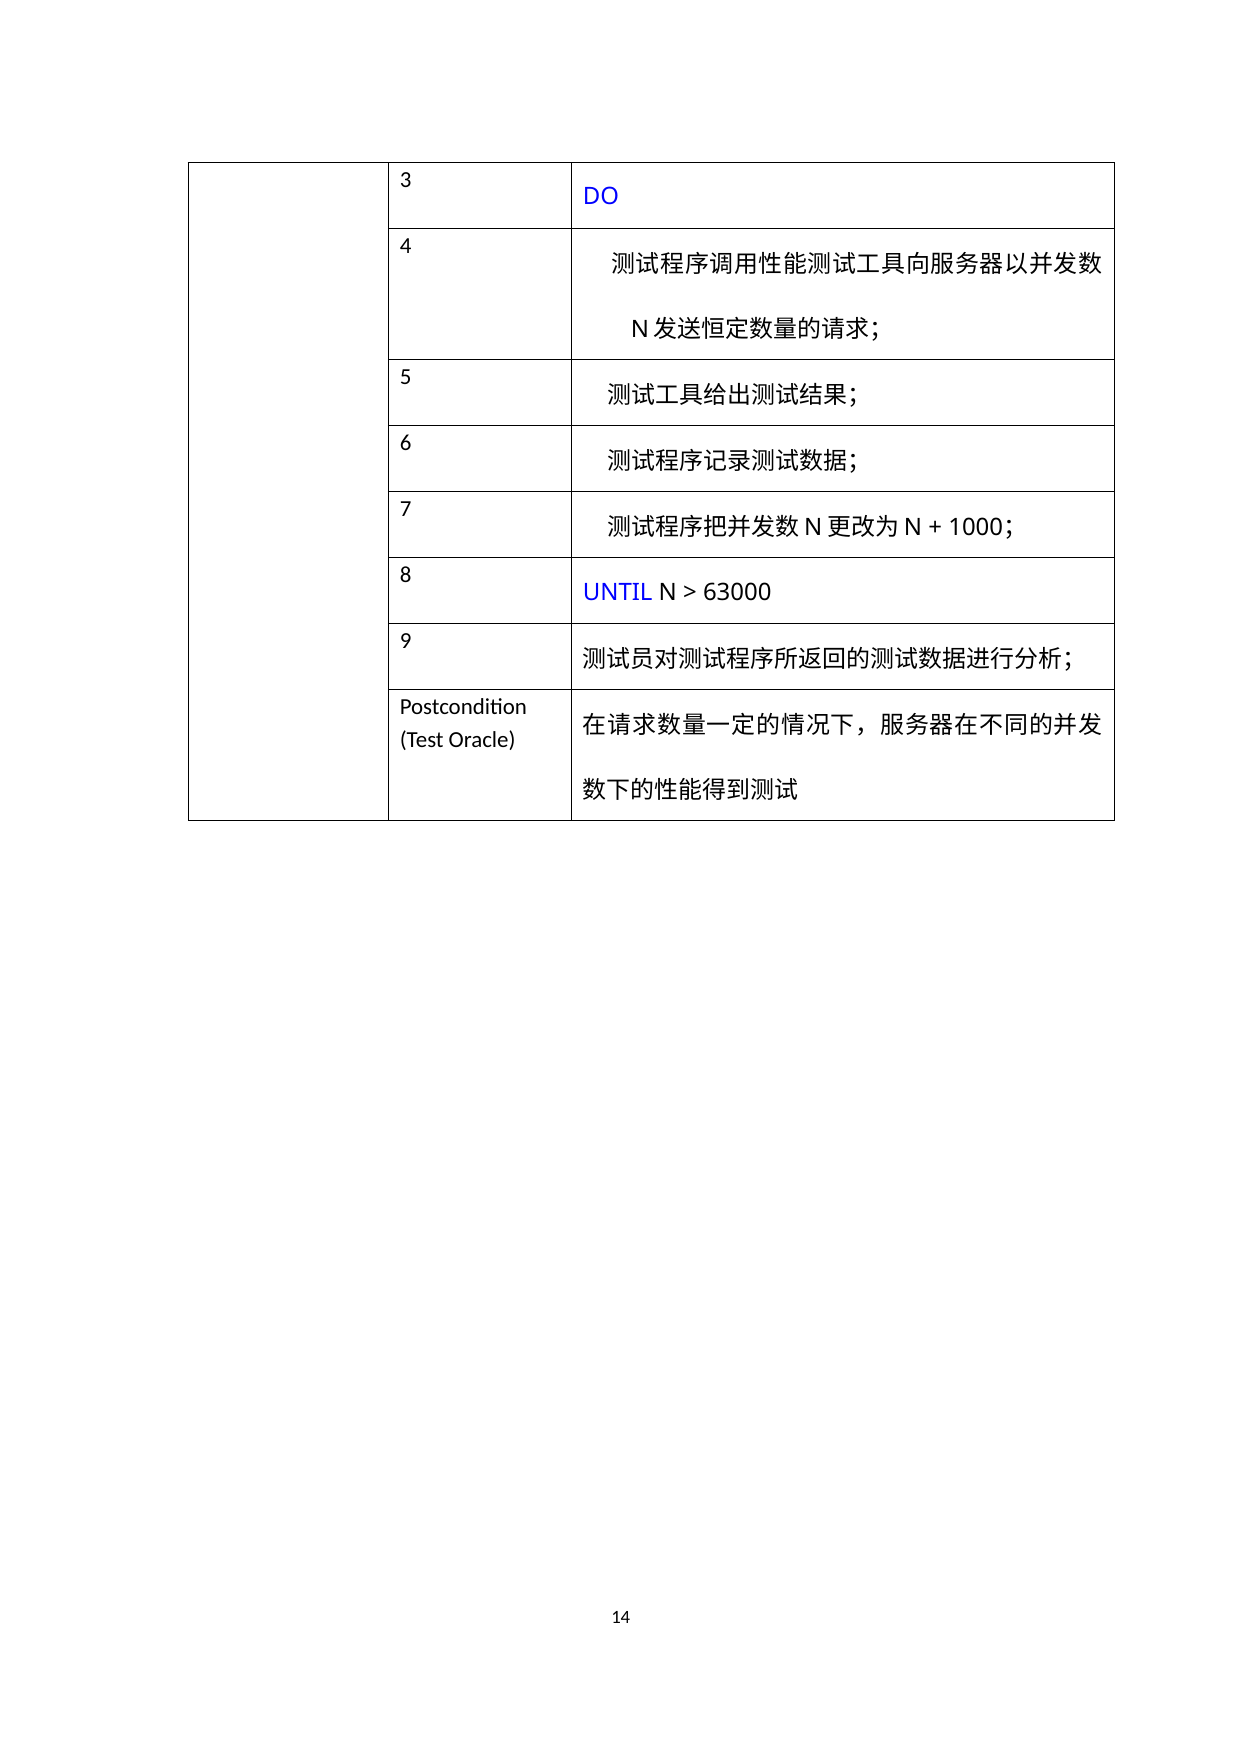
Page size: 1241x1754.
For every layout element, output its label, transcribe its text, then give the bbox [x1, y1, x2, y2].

table_cell 4 [389, 229, 571, 359]
table_cell 测试程序把并发数N更改为N + 1000； [572, 492, 1114, 557]
table_cell 测试员对测试程序所返回的测试数据进行分析； [572, 624, 1114, 689]
table_cell 7 [389, 492, 571, 557]
table_cell 9 [389, 624, 571, 689]
table_cell Postcondition (Test Oracle) [389, 690, 571, 820]
table_cell 测试程序记录测试数据； [572, 426, 1114, 491]
table_cell 8 [389, 558, 571, 623]
table_cell 3 [389, 163, 571, 228]
table_cell 6 [389, 426, 571, 491]
table_cell 在请求数量一定的情况下，服务器在不同的并发数下的性能得到测试 [572, 690, 1114, 820]
table_cell 测试程序调用性能测试工具向服务器以并发数N发送恒定数量的请求； [572, 229, 1114, 359]
table_cell 测试工具给出测试结果； [572, 360, 1114, 425]
table_cell DO [572, 163, 1114, 228]
table_cell 5 [389, 360, 571, 425]
table_cell UNTIL N > 63000 [572, 558, 1114, 623]
